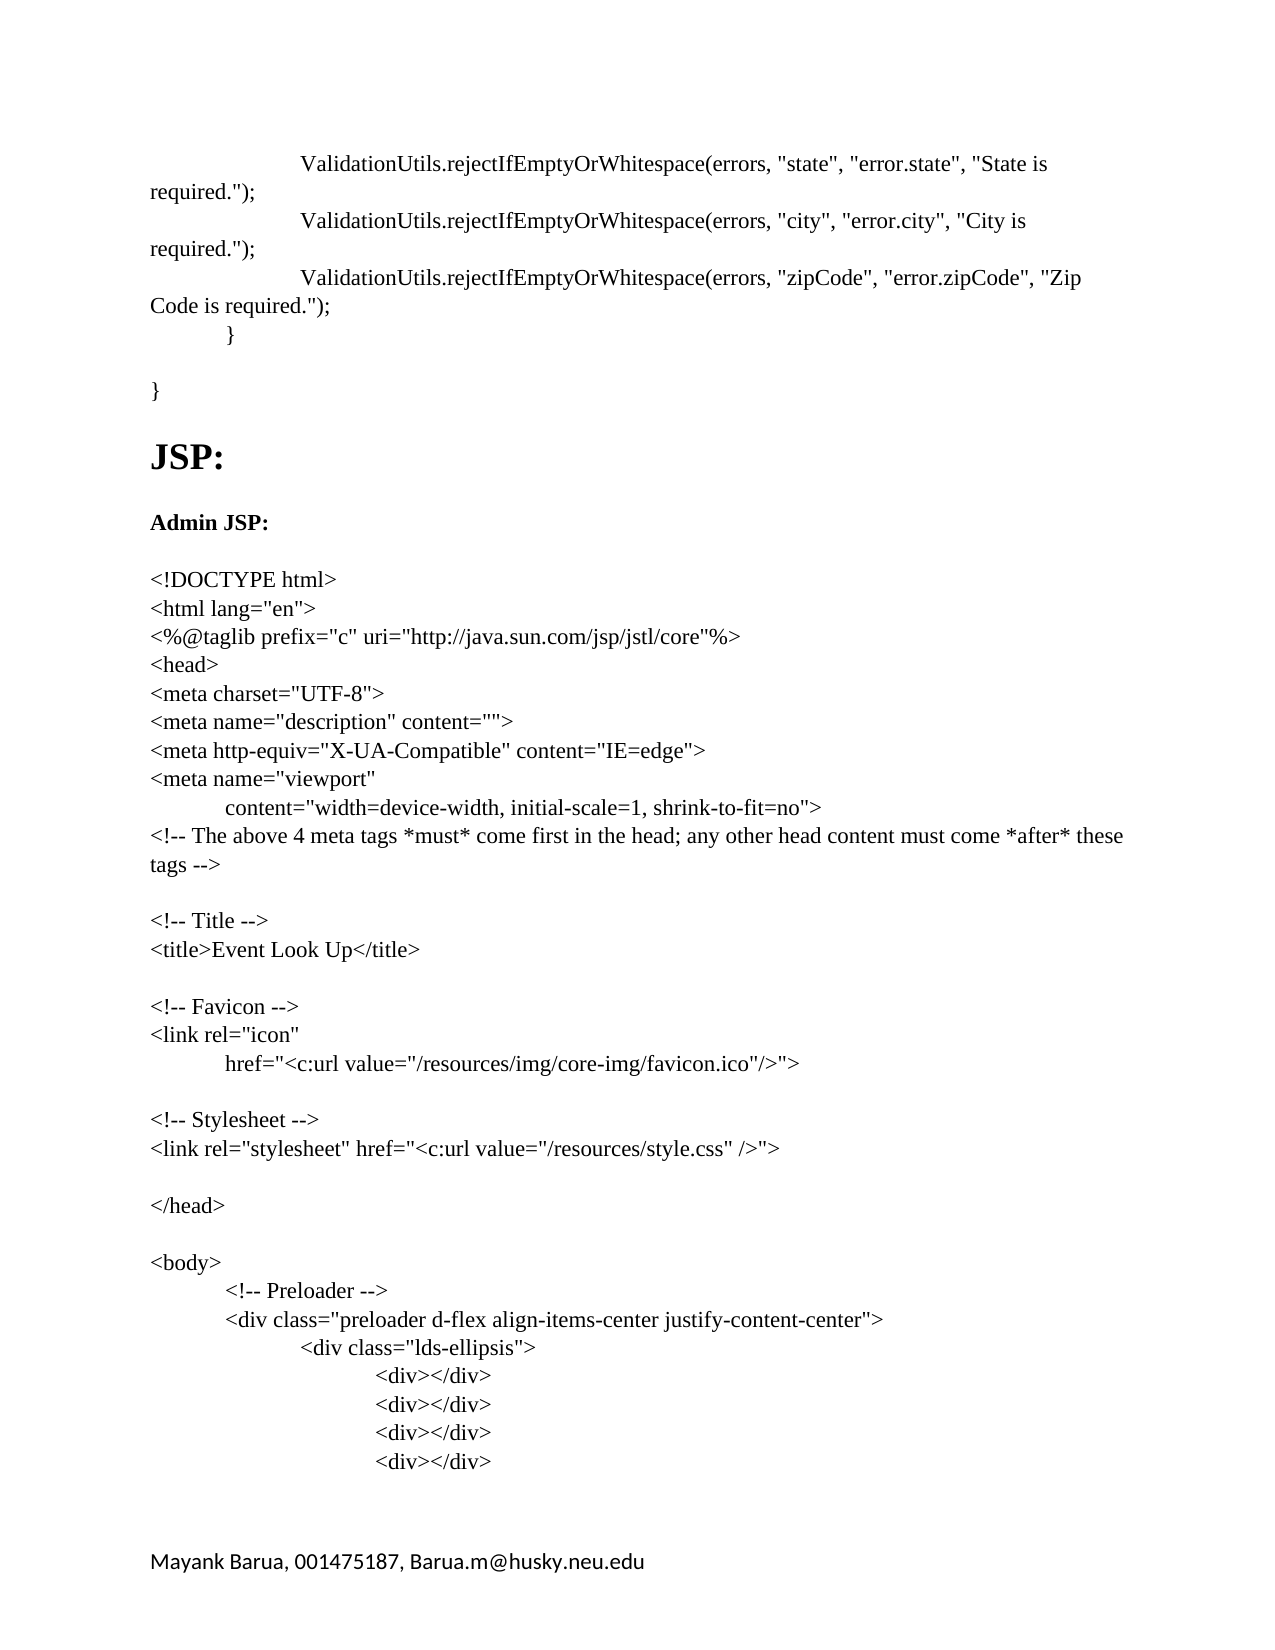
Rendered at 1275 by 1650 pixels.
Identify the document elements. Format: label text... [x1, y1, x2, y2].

text <!-- The above 4 meta tags *must* come first in the head; any other head content must come *after* these tags --> [150, 822, 1125, 877]
text </head> [150, 1192, 1125, 1218]
text <div></div> [150, 1362, 1125, 1389]
text JSP: [150, 434, 1125, 477]
text <head> [150, 652, 1125, 678]
text <title>Event Look Up</title> [150, 936, 1125, 962]
text <!DOCTYPE html> [150, 566, 1125, 593]
text } [150, 377, 1125, 404]
text <div></div> [150, 1391, 1125, 1417]
text ValidationUtils.rejectIfEmptyOrWhitespace(errors, "zipCode", "error.zipCode", "Zip Code is required."); [150, 264, 1125, 318]
text <!-- Favicon --> [150, 993, 1125, 1019]
text } [150, 321, 1125, 347]
text <!-- Preloader --> [150, 1277, 1125, 1303]
text <html lang="en"> [150, 595, 1125, 621]
text <body> [150, 1249, 1125, 1275]
text <!-- Title --> [150, 907, 1125, 934]
text <div></div> [150, 1419, 1125, 1446]
text ValidationUtils.rejectIfEmptyOrWhitespace(errors, "city", "error.city", "City is required."); [150, 207, 1125, 262]
text <link rel="icon" [150, 1021, 1125, 1048]
text href="<c:url value="/resources/img/core-img/favicon.ico"/>"> [150, 1050, 1125, 1076]
text <div></div> [150, 1448, 1125, 1474]
text <!-- Stylesheet --> [150, 1107, 1125, 1133]
text <link rel="stylesheet" href="<c:url value="/resources/style.css" />"> [150, 1135, 1125, 1161]
text Admin JSP: [150, 509, 1125, 536]
text <meta name="viewport" [150, 765, 1125, 792]
text <meta charset="UTF-8"> [150, 680, 1125, 706]
text <div class="lds-ellipsis"> [150, 1334, 1125, 1360]
text ValidationUtils.rejectIfEmptyOrWhitespace(errors, "state", "error.state", "State is required."); [150, 150, 1125, 205]
text content="width=device-width, initial-scale=1, shrink-to-fit=no"> [150, 794, 1125, 820]
text <%@taglib prefix="c" uri="http://java.sun.com/jsp/jstl/core"%> [150, 623, 1125, 649]
text <meta name="description" content=""> [150, 708, 1125, 735]
text <meta http-equiv="X-UA-Compatible" content="IE=edge"> [150, 737, 1125, 763]
text <div class="preloader d-flex align-items-center justify-content-center"> [150, 1306, 1125, 1332]
